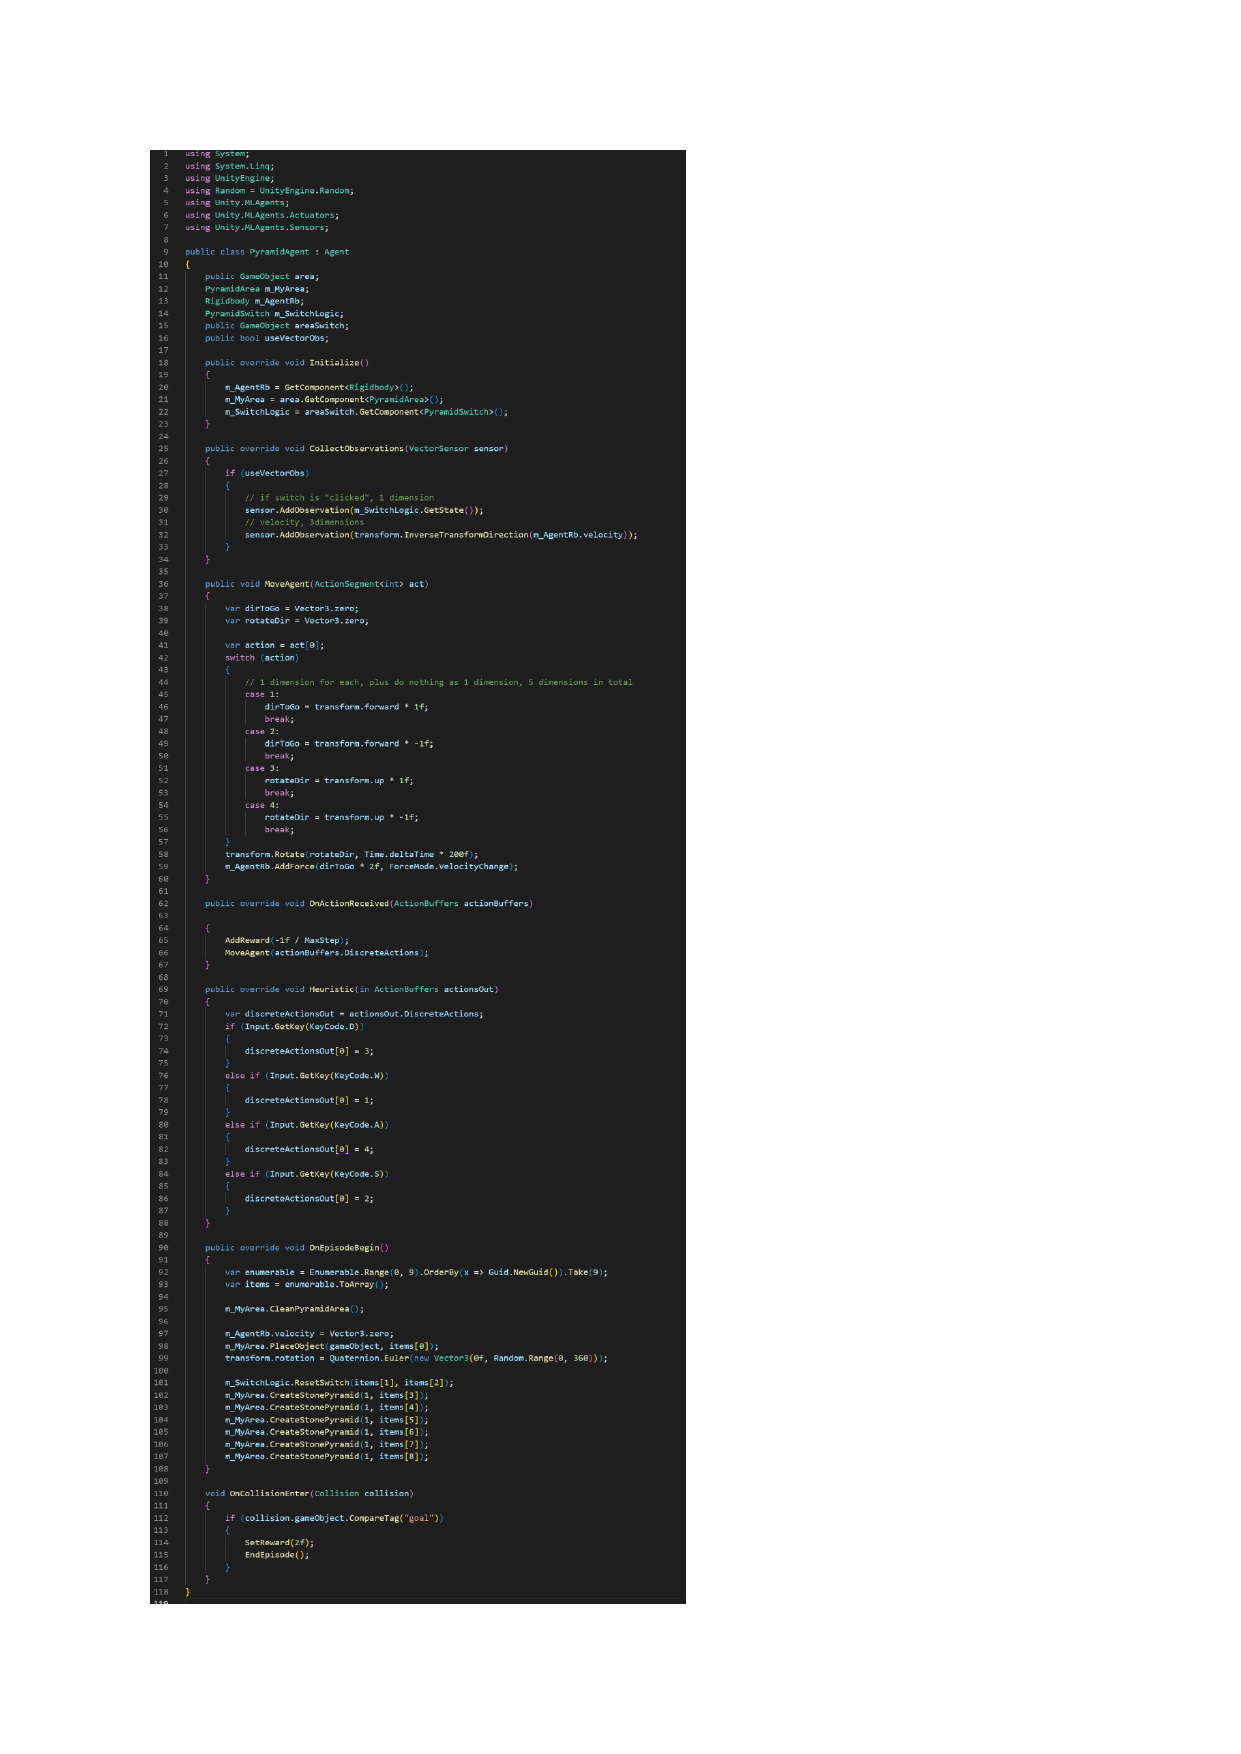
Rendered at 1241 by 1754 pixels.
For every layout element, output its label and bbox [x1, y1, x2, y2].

picture [150, 150, 686, 1604]
